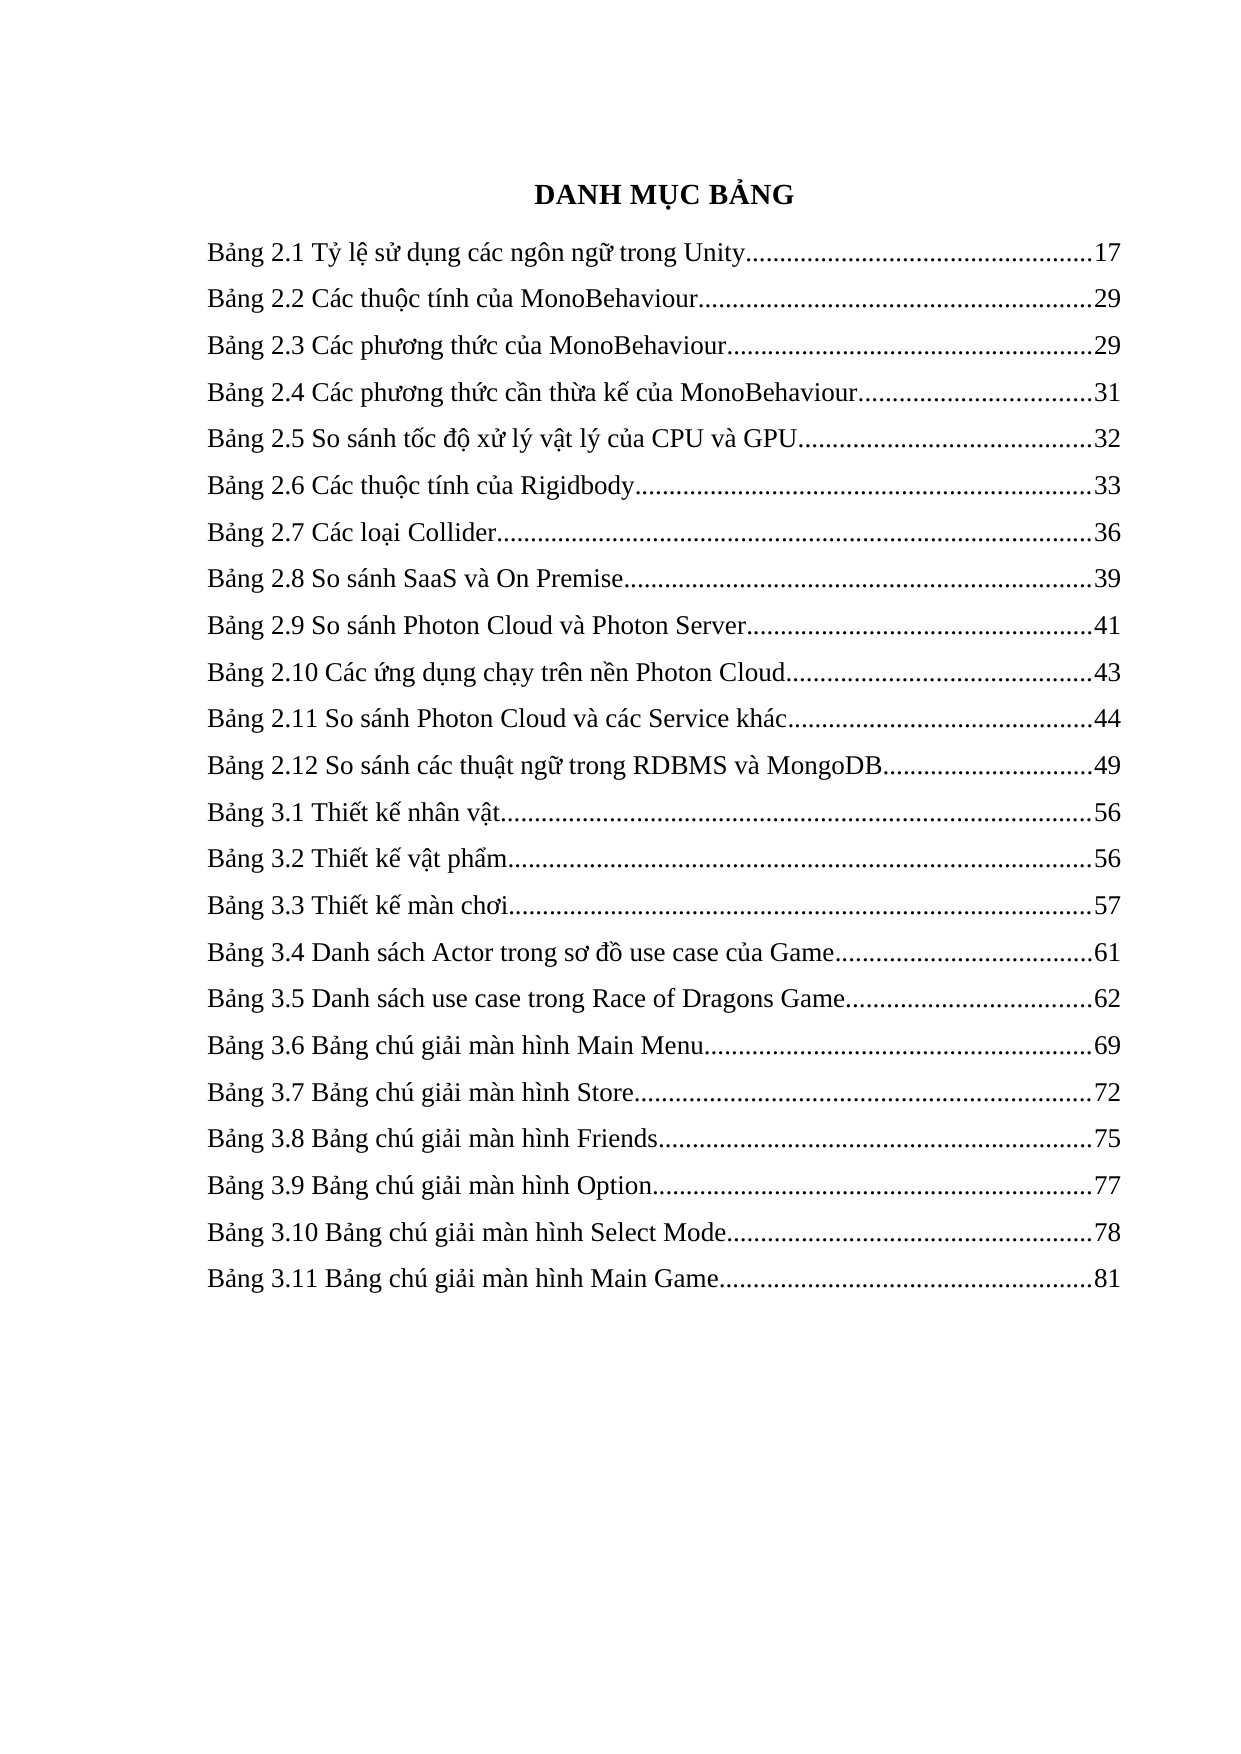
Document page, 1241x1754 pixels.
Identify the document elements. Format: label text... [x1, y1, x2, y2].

text Bảng 3.9 Bảng chú giải màn hình Option 77 [207, 1169, 1122, 1200]
text Bảng 3.3 Thiết kế màn chơi 57 [207, 889, 1122, 920]
text Bảng 2.1 Tỷ lệ sử dụng các ngôn ngữ trong Unity 17 [207, 236, 1122, 267]
text Bảng 3.5 Danh sách use case trong Race of Dragons Game 62 [207, 982, 1122, 1013]
text Bảng 3.6 Bảng chú giải màn hình Main Menu 69 [207, 1029, 1122, 1060]
text Bảng 2.12 So sánh các thuật ngữ trong RDBMS và MongoDB 49 [207, 749, 1122, 780]
text Bảng 3.4 Danh sách Actor trong sơ đồ use case của Game 61 [207, 936, 1122, 967]
text Bảng 3.2 Thiết kế vật phẩm 56 [207, 842, 1122, 873]
text Bảng 2.5 So sánh tốc độ xử lý vật lý của CPU và GPU 32 [207, 422, 1122, 453]
text Bảng 3.11 Bảng chú giải màn hình Main Game 81 [207, 1262, 1122, 1293]
text Bảng 2.9 So sánh Photon Cloud và Photon Server 41 [207, 609, 1122, 640]
title DANH MỤC BẢNG [207, 177, 1122, 211]
text Bảng 3.7 Bảng chú giải màn hình Store 72 [207, 1076, 1122, 1107]
text Bảng 2.10 Các ứng dụng chạy trên nền Photon Cloud 43 [207, 656, 1122, 687]
text Bảng 2.11 So sánh Photon Cloud và các Service khác 44 [207, 702, 1122, 733]
text Bảng 2.3 Các phương thức của MonoBehaviour 29 [207, 329, 1122, 360]
text Bảng 2.2 Các thuộc tính của MonoBehaviour 29 [207, 282, 1122, 313]
text Bảng 2.4 Các phương thức cần thừa kế của MonoBehaviour 31 [207, 376, 1122, 407]
text Bảng 3.1 Thiết kế nhân vật 56 [207, 796, 1122, 827]
text Bảng 2.7 Các loại Collider 36 [207, 516, 1122, 547]
text Bảng 2.6 Các thuộc tính của Rigidbody 33 [207, 469, 1122, 500]
text Bảng 2.8 So sánh SaaS và On Premise 39 [207, 562, 1122, 593]
text Bảng 3.8 Bảng chú giải màn hình Friends 75 [207, 1122, 1122, 1153]
text Bảng 3.10 Bảng chú giải màn hình Select Mode 78 [207, 1216, 1122, 1247]
